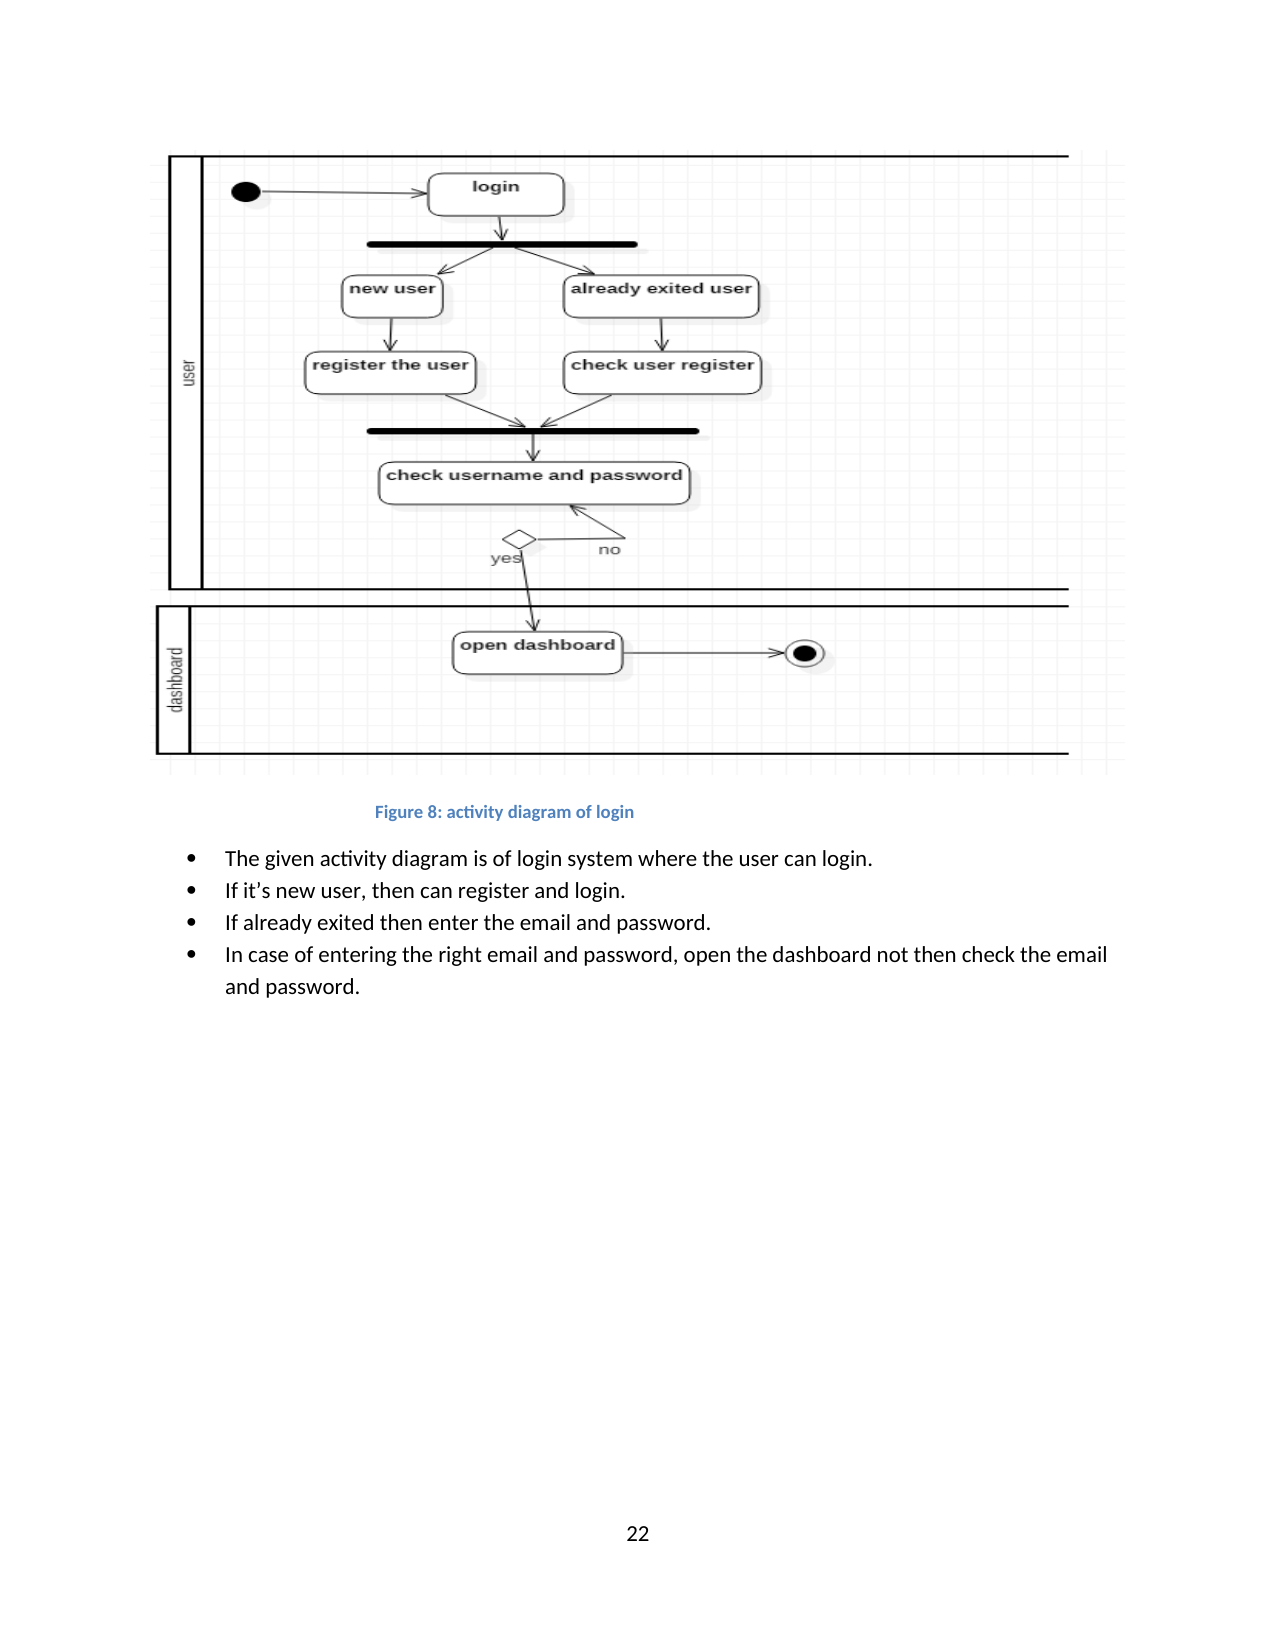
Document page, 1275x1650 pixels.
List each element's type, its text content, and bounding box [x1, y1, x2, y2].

list If it’s new user, then can register and login. [187, 876, 1125, 904]
list If already exited then enter the email and password. [187, 908, 1125, 936]
picture [150, 150, 1125, 775]
list The given activity diagram is of login system where the user can login. [187, 844, 1125, 872]
list In case of entering the right email and password, open the dashboard not then check the email and password. [187, 940, 1125, 1001]
